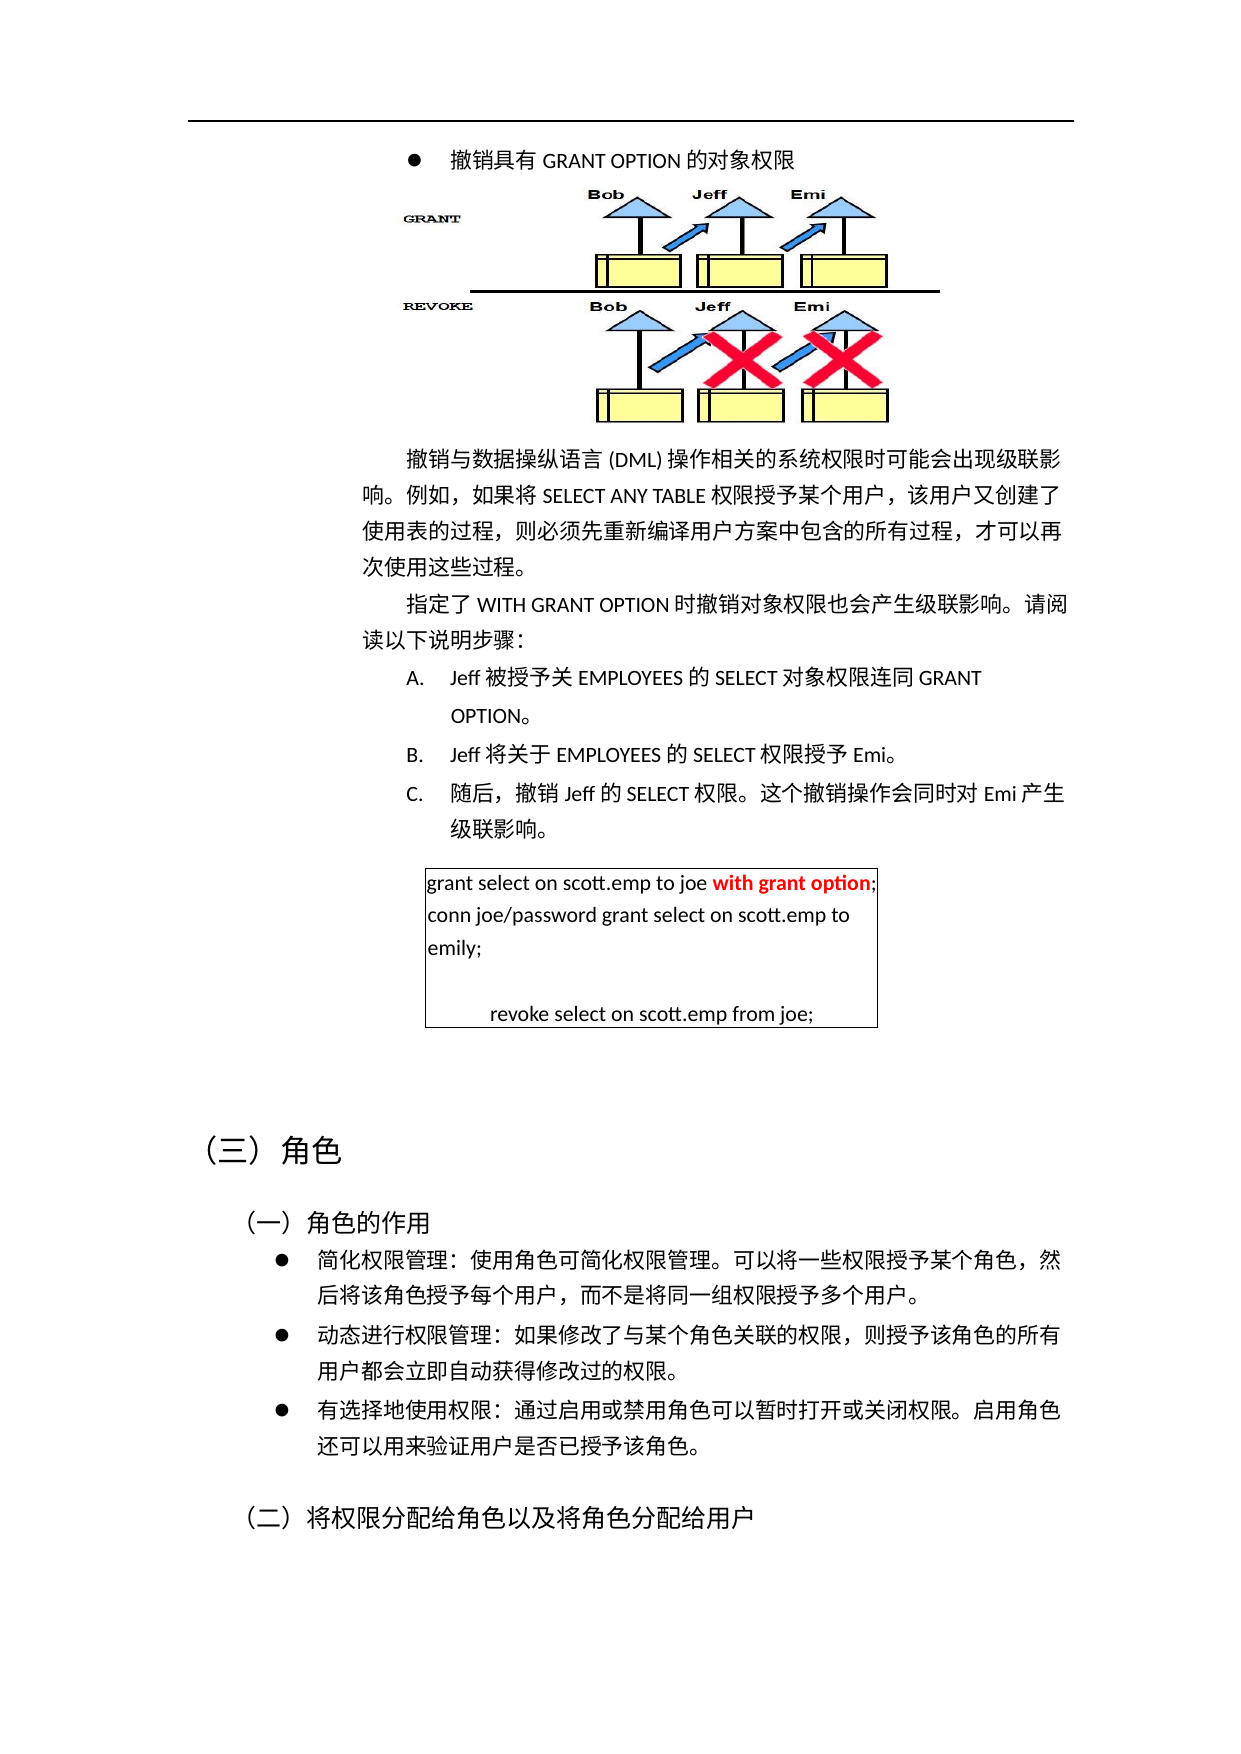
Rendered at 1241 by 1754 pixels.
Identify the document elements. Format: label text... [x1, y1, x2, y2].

list Jeff 被授予关 EMPLOYEES 的 SELECT 对象权限连同 GRANT [406, 660, 1074, 692]
text OPTION。 [451, 698, 1074, 729]
list 撤销具有 GRANT OPTION 的对象权限 [406, 143, 1074, 175]
text revoke select on scott.emp from joe; [426, 999, 877, 1027]
list 简化权限管理：使用角色可简化权限管理。可以将一些权限授予某个角色，然后将该角色授予每个用户，而不是将同一组权限授予多个用户。 [273, 1243, 1074, 1310]
text 指定了 WITH GRANT OPTION 时撤销对象权限也会产生级联影响。请阅读以下说明步骤： [362, 587, 1074, 654]
list 动态进行权限管理：如果修改了与某个角色关联的权限，则授予该角色的所有用户都会立即自动获得修改过的权限。 [273, 1318, 1074, 1385]
list 将权限分配给角色以及将角色分配给用户 [231, 1498, 1074, 1534]
text grant select on scott.emp to joe with grant option; conn joe/password grant select on scott.emp to emily; [426, 869, 877, 961]
subtitle （三）角色 [186, 1126, 1074, 1172]
list 角色的作用 [231, 1204, 1074, 1240]
list Jeff 将关于 EMPLOYEES 的 SELECT 权限授予 Emi。 [406, 737, 1074, 768]
list 有选择地使用权限：通过启用或禁用角色可以暂时打开或关闭权限。启用角色还可以用来验证用户是否已授予该角色。 [273, 1393, 1074, 1461]
list 随后，撤销 Jeff 的 SELECT 权限。这个撤销操作会同时对 Emi 产生级联影响。 [406, 776, 1074, 843]
picture [394, 178, 944, 430]
text 撤销与数据操纵语言 (DML) 操作相关的系统权限时可能会出现级联影响。例如，如果将 SELECT ANY TABLE 权限授予某个用户，该用户又创建了使用表的过程，则必须先重新编译用户方案中包含的所有过程，才可以再次使用这些过程。 [362, 442, 1074, 581]
